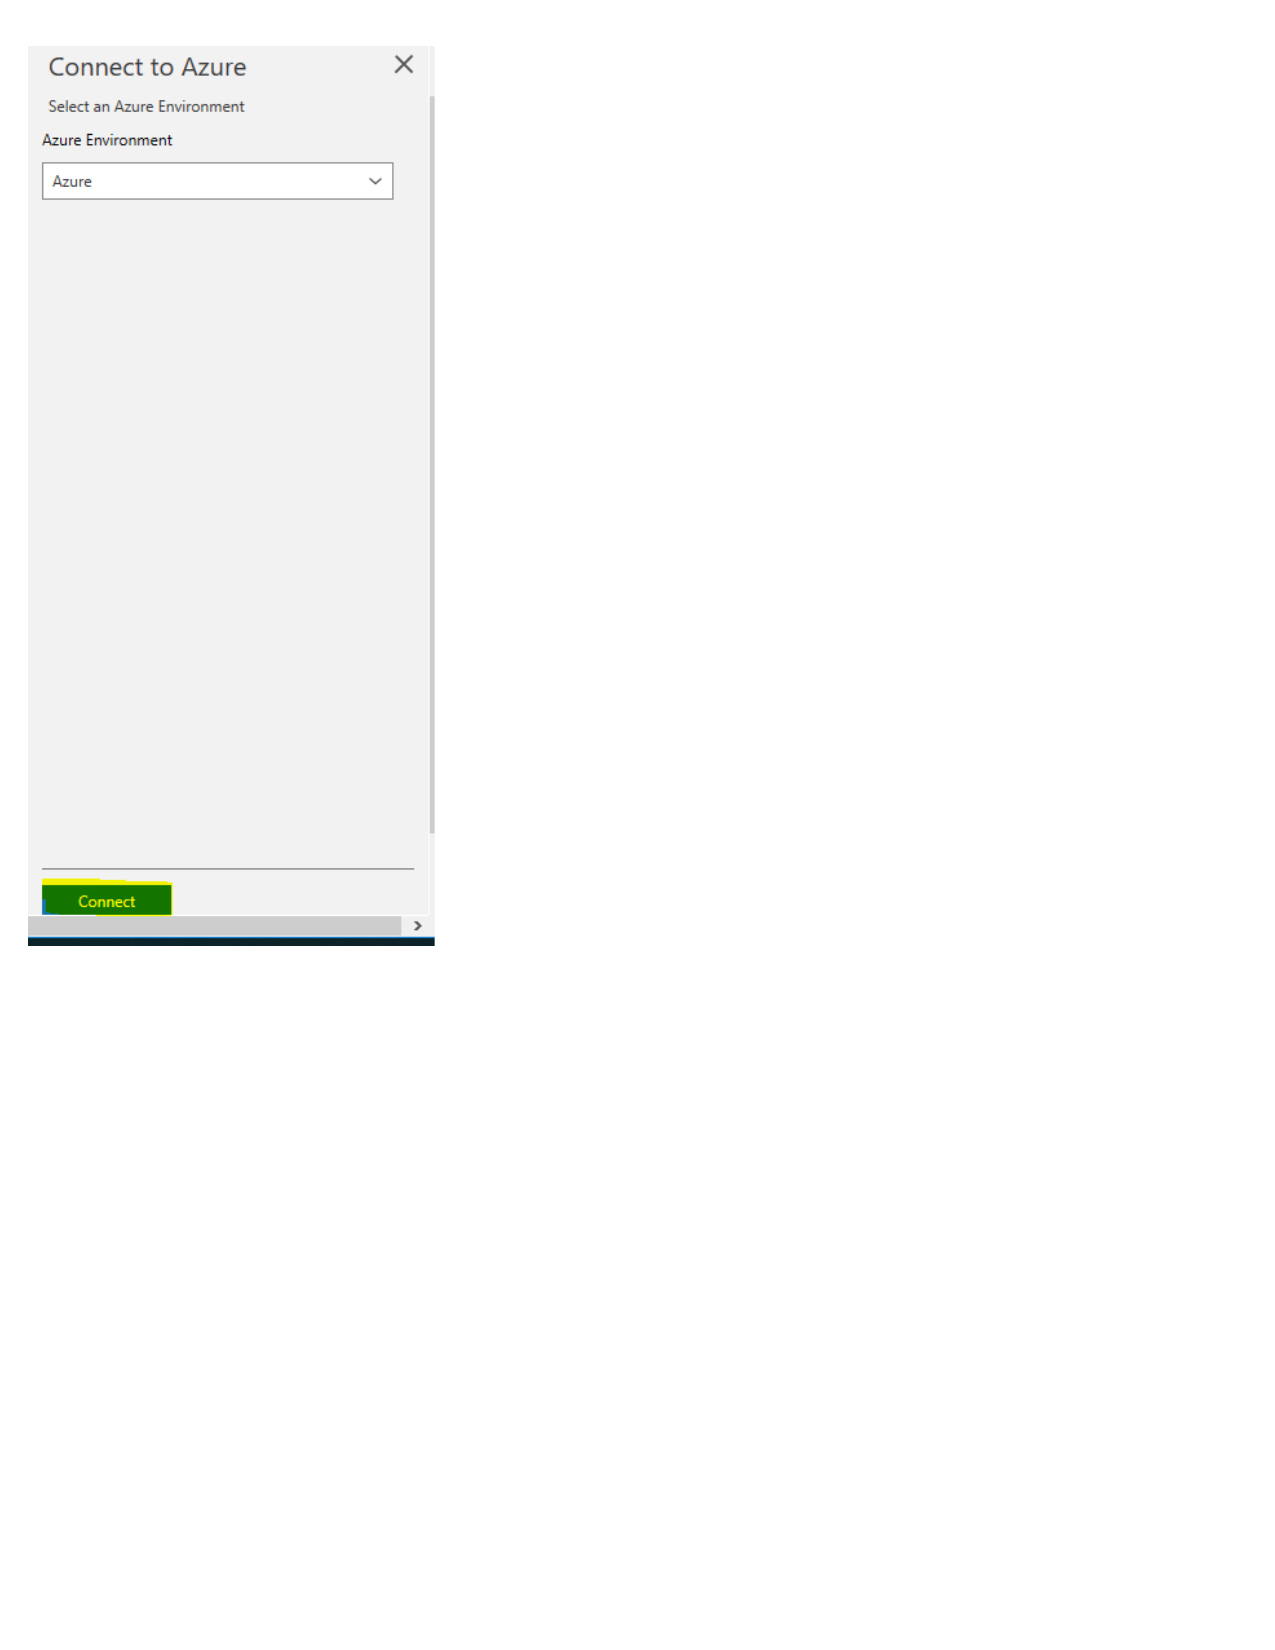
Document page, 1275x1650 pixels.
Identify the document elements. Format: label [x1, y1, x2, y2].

picture [28, 46, 435, 946]
